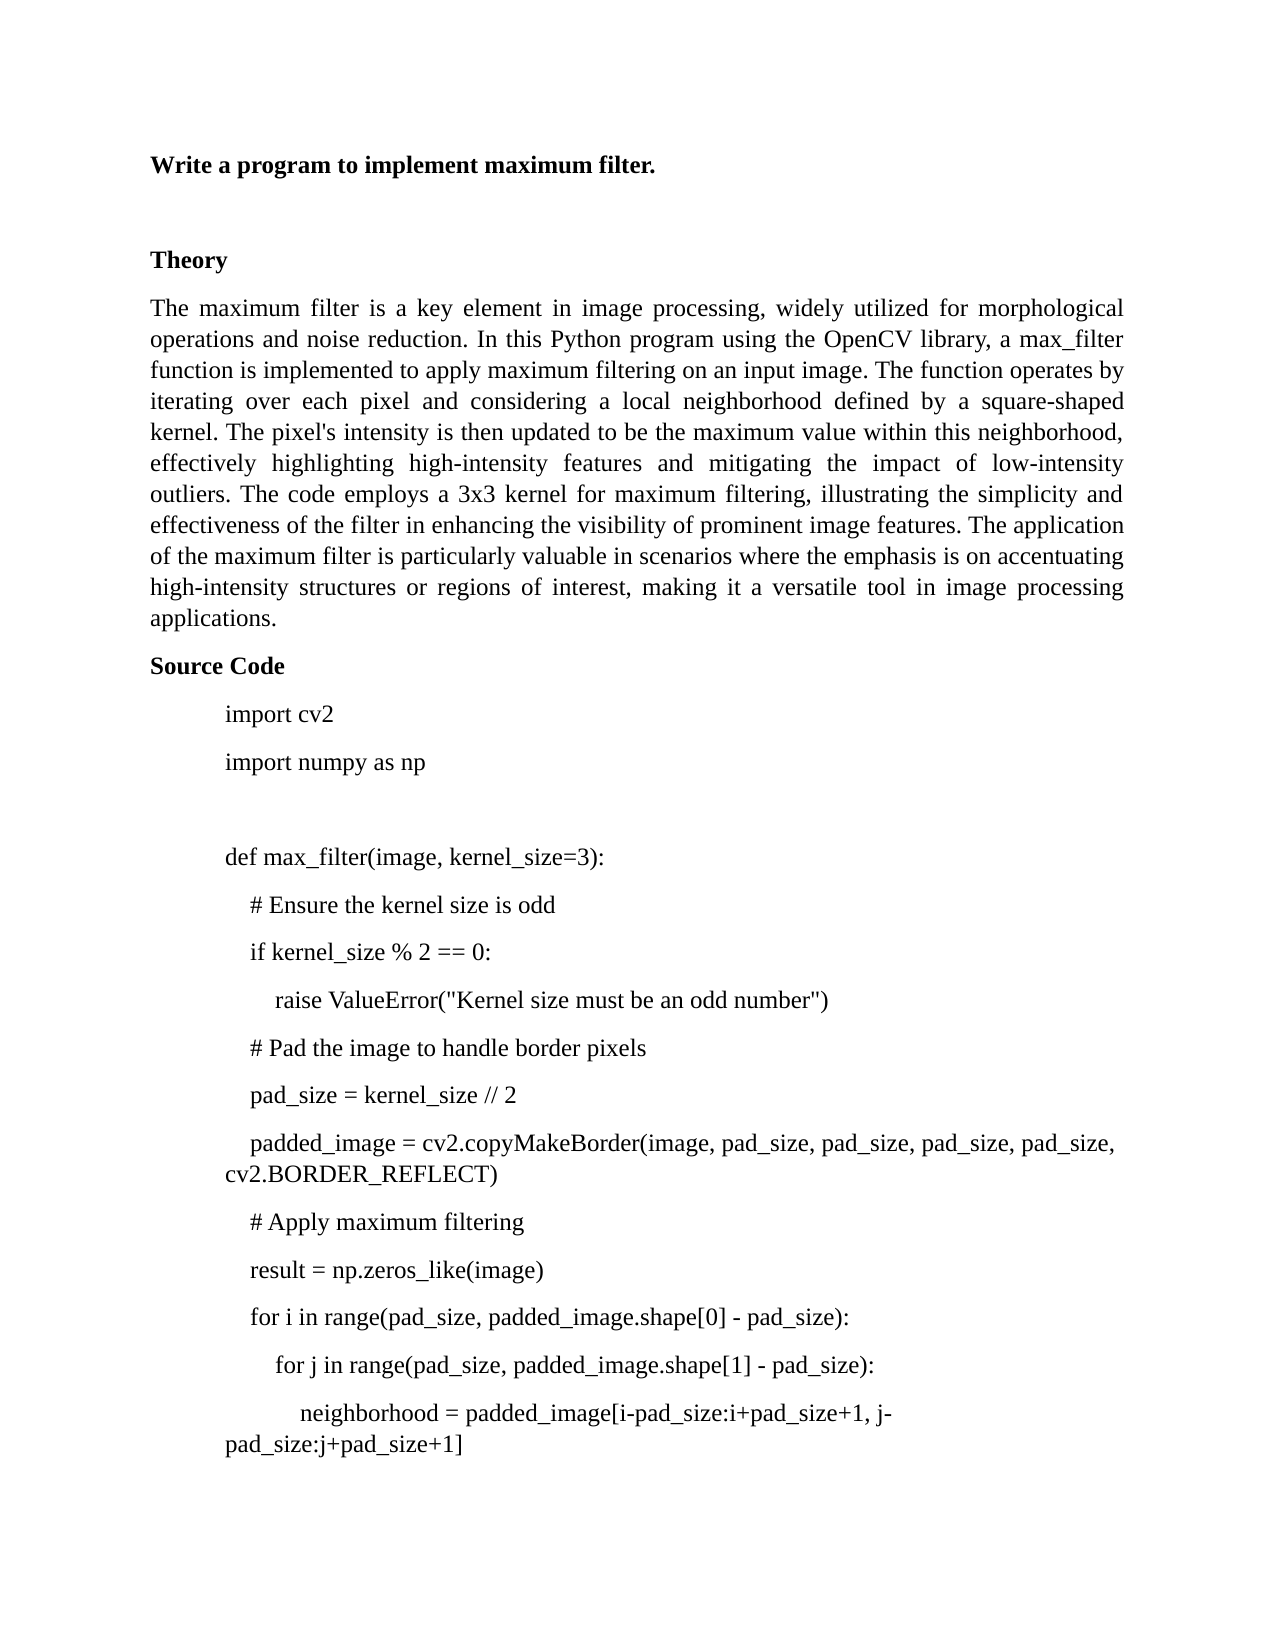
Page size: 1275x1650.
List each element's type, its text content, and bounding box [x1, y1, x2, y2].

text # Ensure the kernel size is odd [225, 890, 1125, 918]
text pad_size = kernel_size // 2 [225, 1081, 1125, 1109]
text neighborhood = padded_image[i-pad_size:i+pad_size+1, j-pad_size:j+pad_size+1] [225, 1398, 1125, 1458]
text Write a program to implement maximum filter. [150, 150, 1125, 179]
text Source Code [150, 651, 1125, 680]
text def max_filter(image, kernel_size=3): [225, 842, 1125, 871]
text for i in range(pad_size, padded_image.shape[0] - pad_size): [225, 1302, 1125, 1331]
text import numpy as np [225, 747, 1125, 775]
text result = np.zeros_like(image) [225, 1255, 1125, 1283]
text raise ValueError("Kernel size must be an odd number") [225, 985, 1125, 1014]
text padded_image = cv2.copyMakeBorder(image, pad_size, pad_size, pad_size, pad_size, cv2.BORDER_REFLECT) [225, 1128, 1125, 1188]
text The maximum filter is a key element in image processing, widely utilized for morphological operations and noise reduction. In this Python program using the OpenCV library, a max_filter function is implemented to apply maximum filtering on an input image. The function operates by iterating over each pixel and considering a local neighborhood defined by a square-shaped kernel. The pixel's intensity is then updated to be the maximum value within this neighborhood, effectively highlighting high-intensity features and mitigating the impact of low-intensity outliers. The code employs a 3x3 kernel for maximum filtering, illustrating the simplicity and effectiveness of the filter in enhancing the visibility of prominent image features. The application of the maximum filter is particularly valuable in scenarios where the emphasis is on accentuating high-intensity structures or regions of interest, making it a versatile tool in image processing applications. [150, 293, 1125, 632]
text import cv2 [225, 699, 1125, 728]
text # Apply maximum filtering [225, 1207, 1125, 1236]
text Theory [150, 245, 1125, 274]
text for j in range(pad_size, padded_image.shape[1] - pad_size): [225, 1350, 1125, 1379]
text # Pad the image to handle border pixels [225, 1033, 1125, 1062]
text if kernel_size % 2 == 0: [225, 937, 1125, 966]
